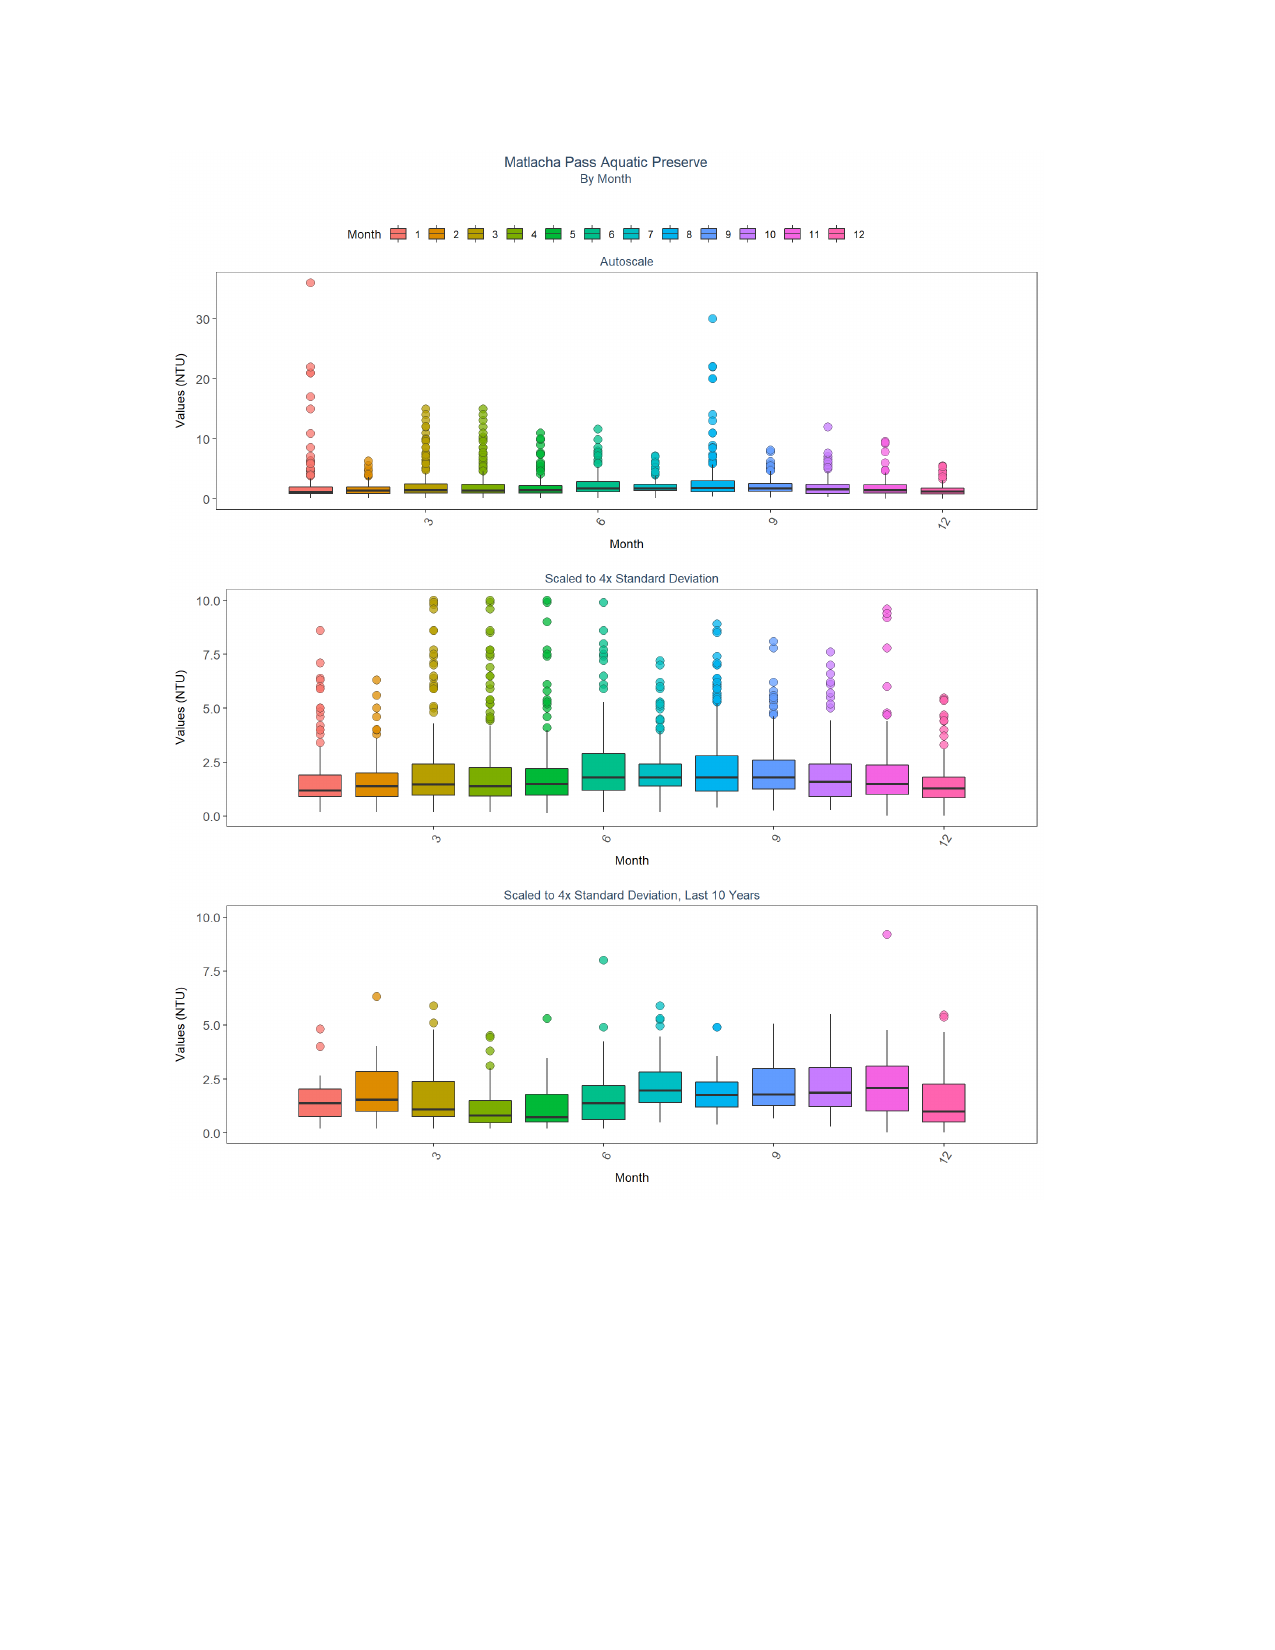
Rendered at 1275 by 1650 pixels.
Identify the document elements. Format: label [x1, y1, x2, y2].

picture [168, 150, 1044, 1200]
